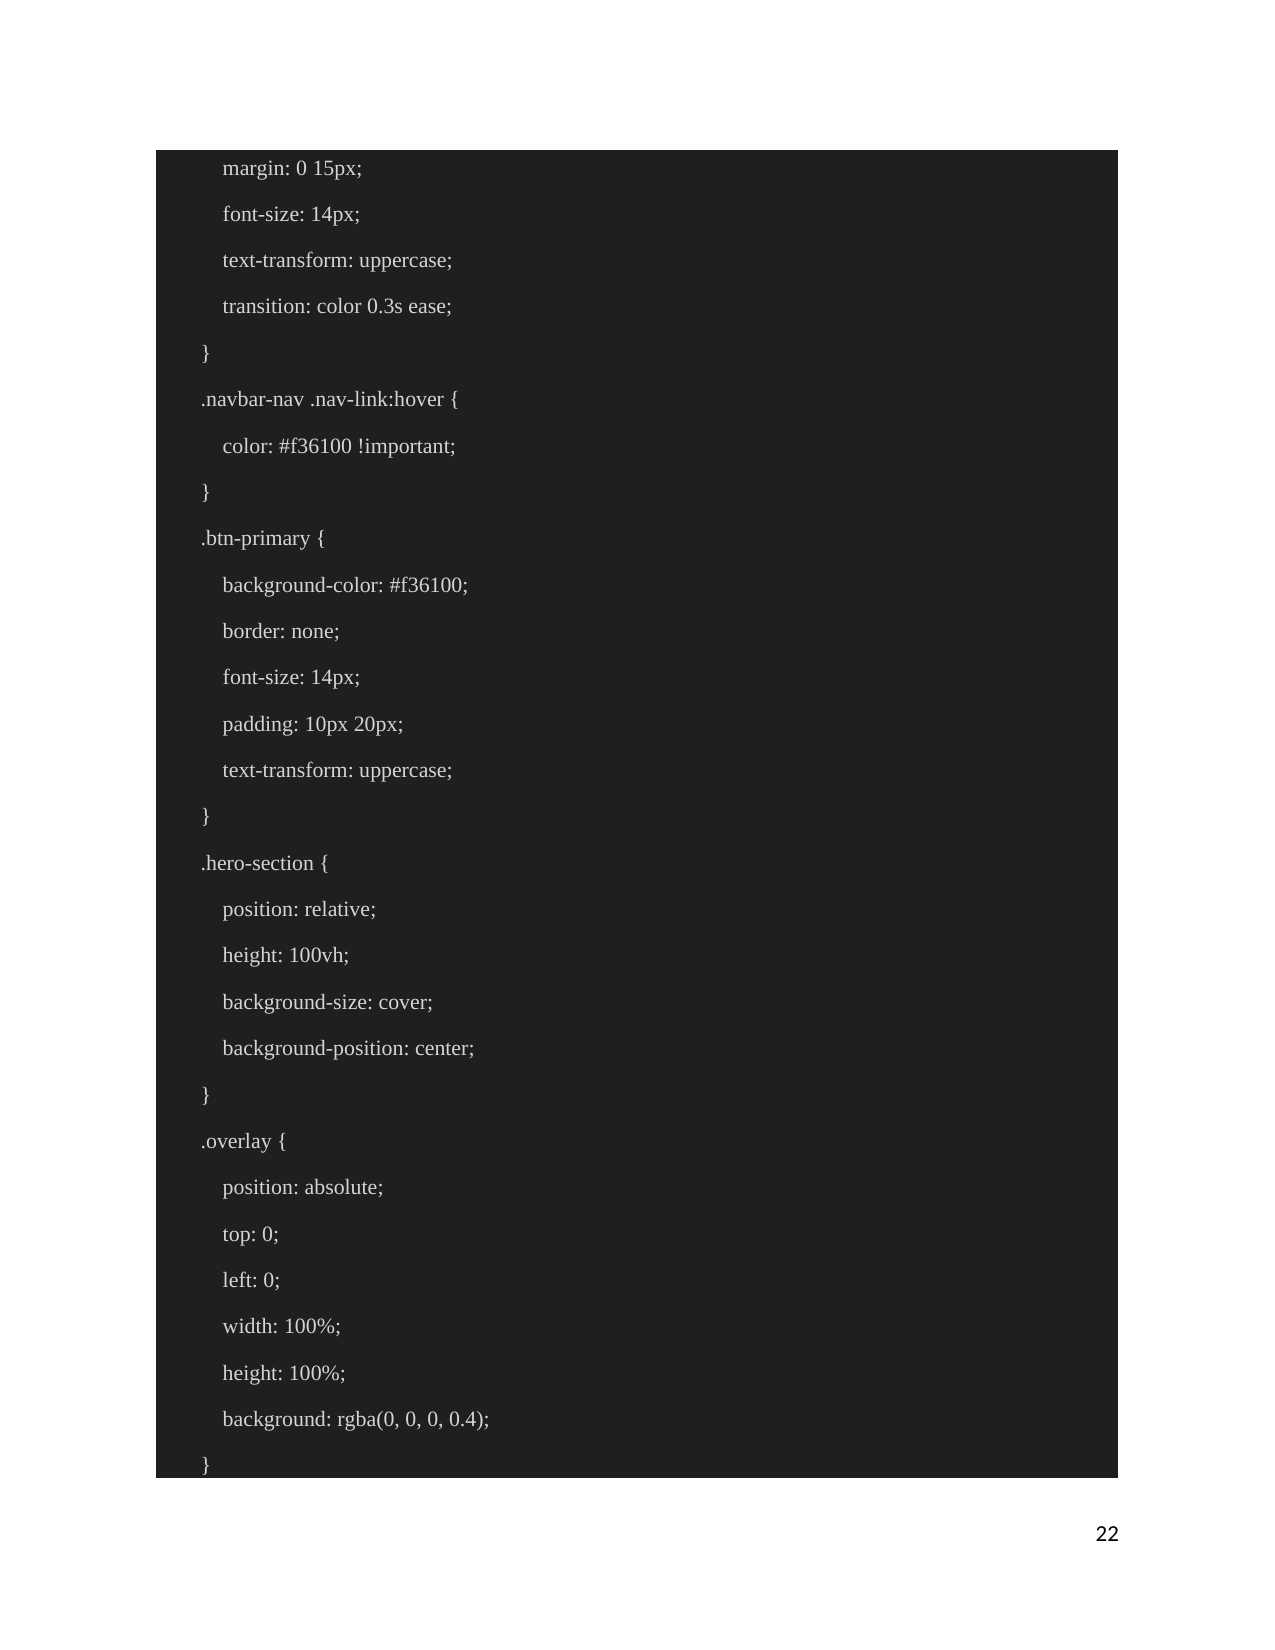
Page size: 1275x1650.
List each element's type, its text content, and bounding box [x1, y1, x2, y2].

text text-transform: uppercase; [156, 753, 1118, 782]
text height: 100%; [156, 1355, 1118, 1385]
text .btn-primary { [156, 521, 1118, 551]
text } [156, 1077, 1118, 1107]
text position: relative; [156, 892, 1118, 921]
text text-transform: uppercase; [156, 243, 1118, 272]
text } [156, 799, 1118, 829]
text background-size: cover; [156, 984, 1118, 1014]
text transition: color 0.3s ease; [156, 289, 1118, 319]
text .navbar-nav .nav-link:hover { [156, 382, 1118, 411]
text } [156, 474, 1118, 504]
text .overlay { [156, 1123, 1118, 1153]
text .hero-section { [156, 845, 1118, 875]
text top: 0; [156, 1216, 1118, 1246]
text font-size: 14px; [156, 196, 1118, 226]
text background: rgba(0, 0, 0, 0.4); [156, 1402, 1118, 1431]
text padding: 10px 20px; [156, 706, 1118, 736]
text background-position: center; [156, 1031, 1118, 1060]
text } [156, 1448, 1118, 1478]
text margin: 0 15px; [156, 150, 1118, 180]
text background-color: #f36100; [156, 567, 1118, 597]
text height: 100vh; [156, 938, 1118, 968]
text position: absolute; [156, 1170, 1118, 1199]
text left: 0; [156, 1262, 1118, 1292]
text border: none; [156, 613, 1118, 643]
text font-size: 14px; [156, 660, 1118, 689]
text } [156, 335, 1118, 365]
text width: 100%; [156, 1309, 1118, 1338]
text color: #f36100 !important; [156, 428, 1118, 458]
